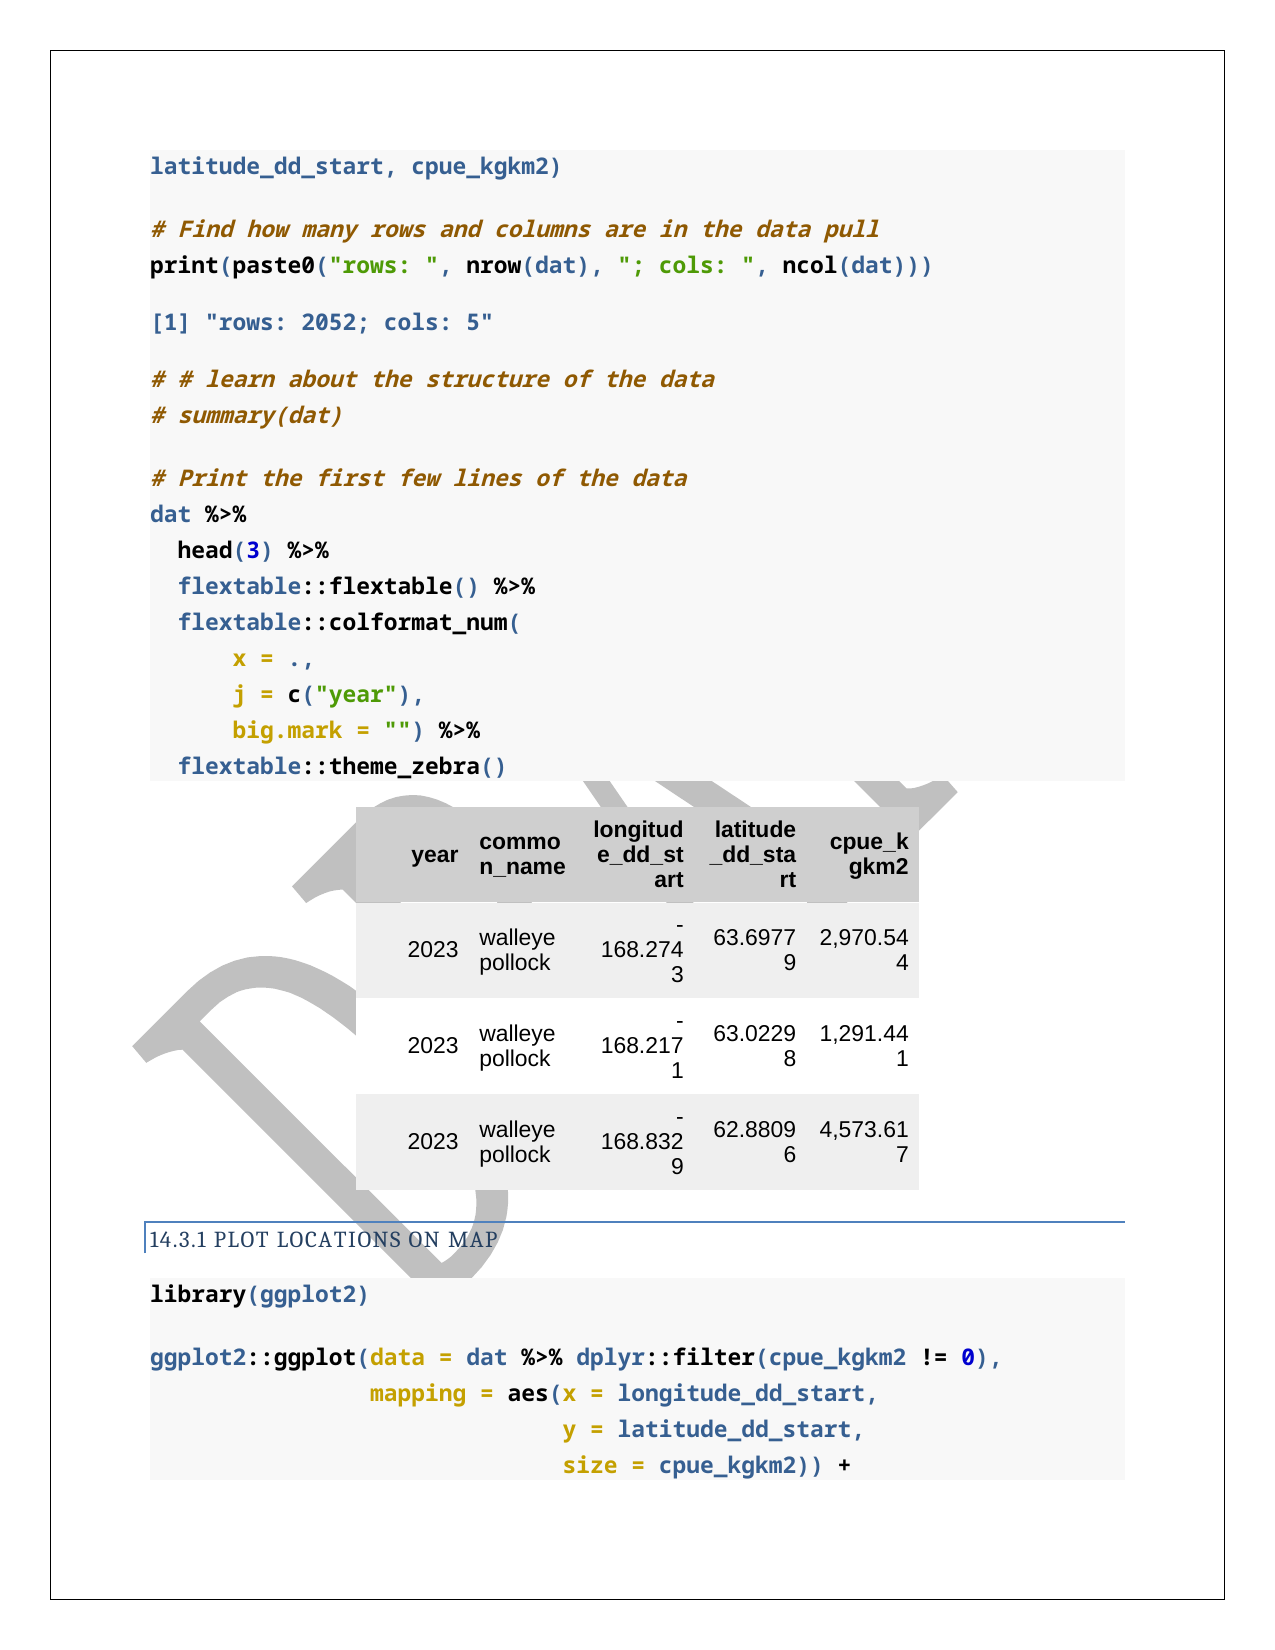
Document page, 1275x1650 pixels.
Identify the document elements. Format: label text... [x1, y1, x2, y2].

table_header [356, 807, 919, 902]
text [150, 1278, 1125, 1480]
subtitle 14.3.1 Plot locations on map [146, 1223, 1125, 1253]
text # # learn about the structure of the data # summary(dat) # Print the first few lines of the data dat %>% head(3) %>% flextable::flextable() %>% flextable::colformat_num( x = ., j = c("year"), big.mark = "") %>% flextable::theme_zebra() [150, 363, 1125, 781]
text [1] "rows: 2052; cols: 5" [150, 306, 1125, 337]
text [150, 150, 1125, 281]
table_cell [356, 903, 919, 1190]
